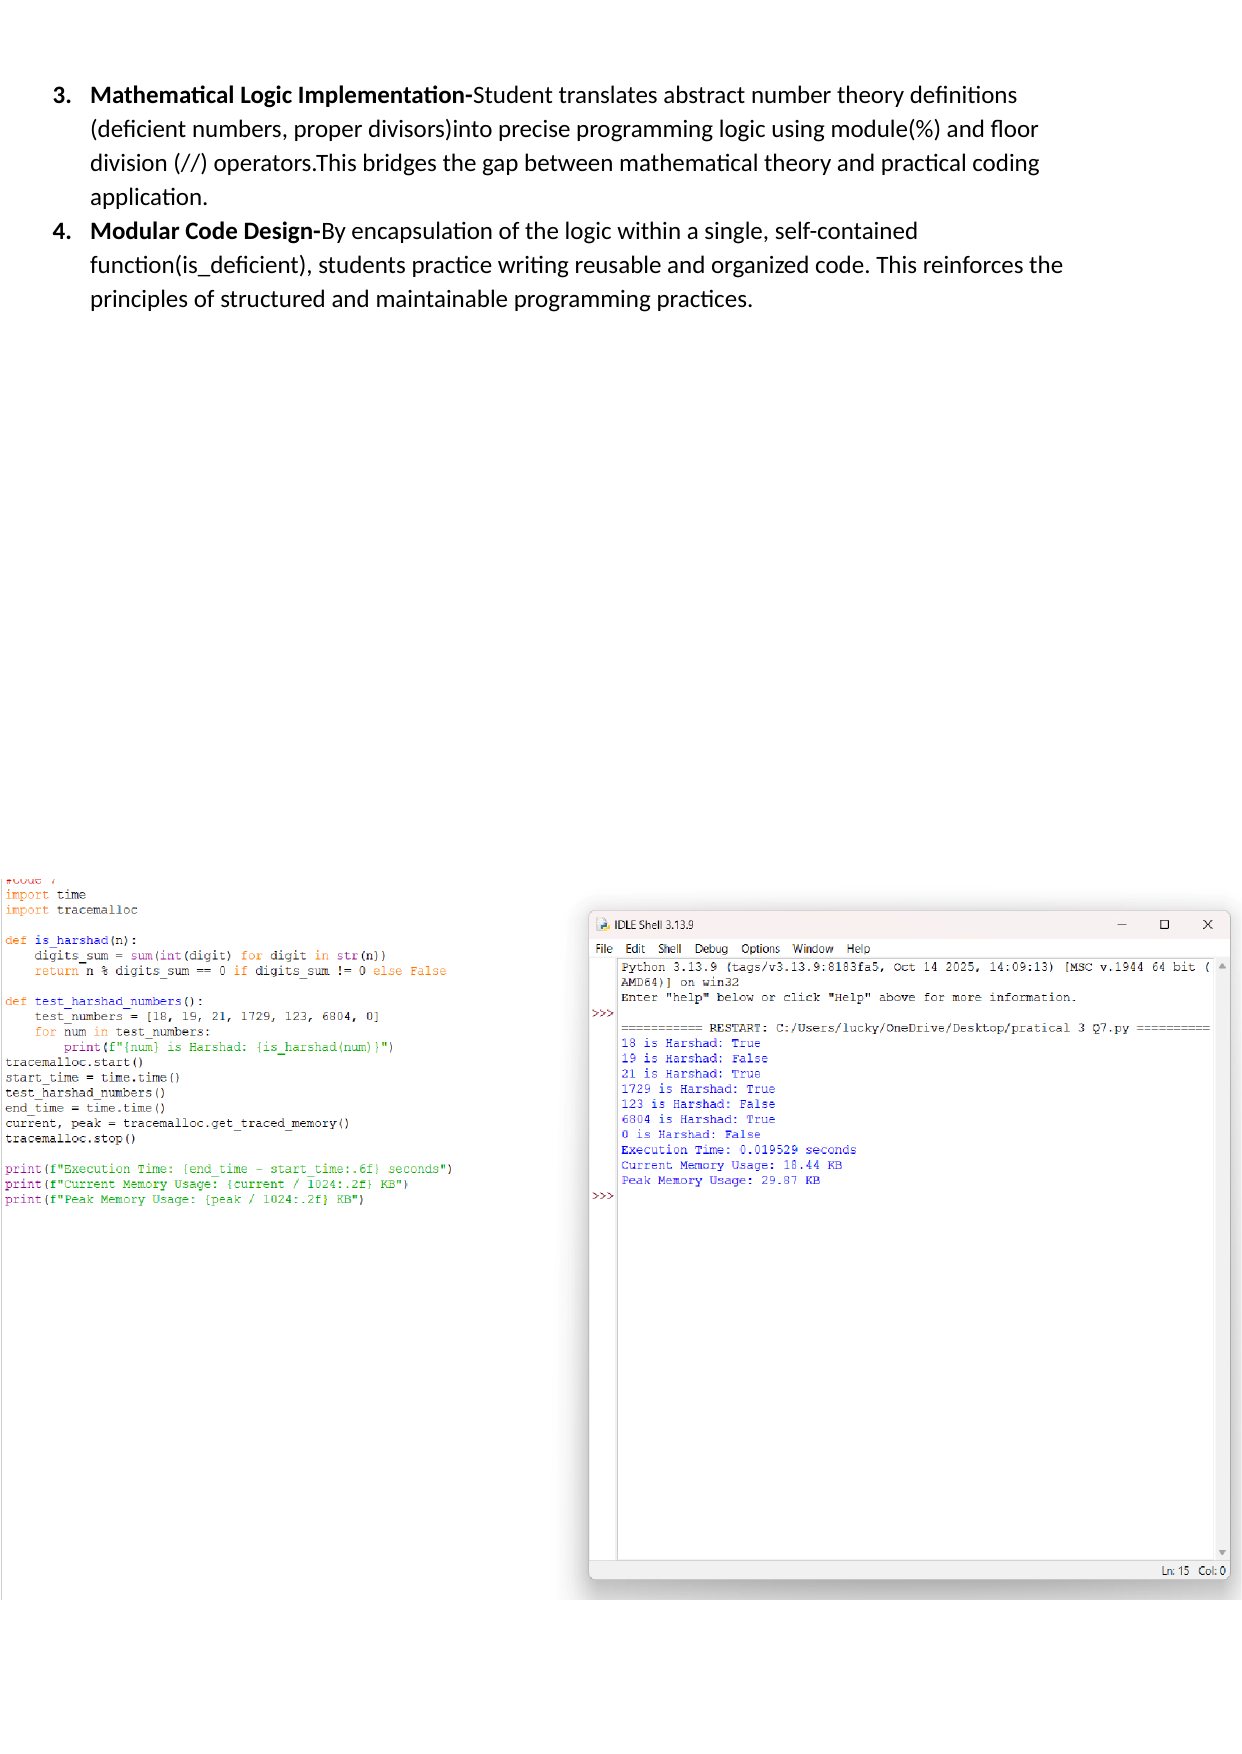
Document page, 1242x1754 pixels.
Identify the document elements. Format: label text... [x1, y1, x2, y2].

list Mathematical Logic Implementation-Student translates abstract number theory definitions (deficient numbers, proper divisors)into precise programming logic using module(%) and floor division (//) operators.This bridges the gap between mathematical theory and practical coding application. [52, 79, 1077, 211]
picture [0, 878, 1242, 1600]
list Modular Code Design-By encapsulation of the logic within a single, self-contained function(is_deficient), students practice writing reusable and organized code. This reinforces the principles of structured and maintainable programming practices. [52, 215, 1077, 313]
